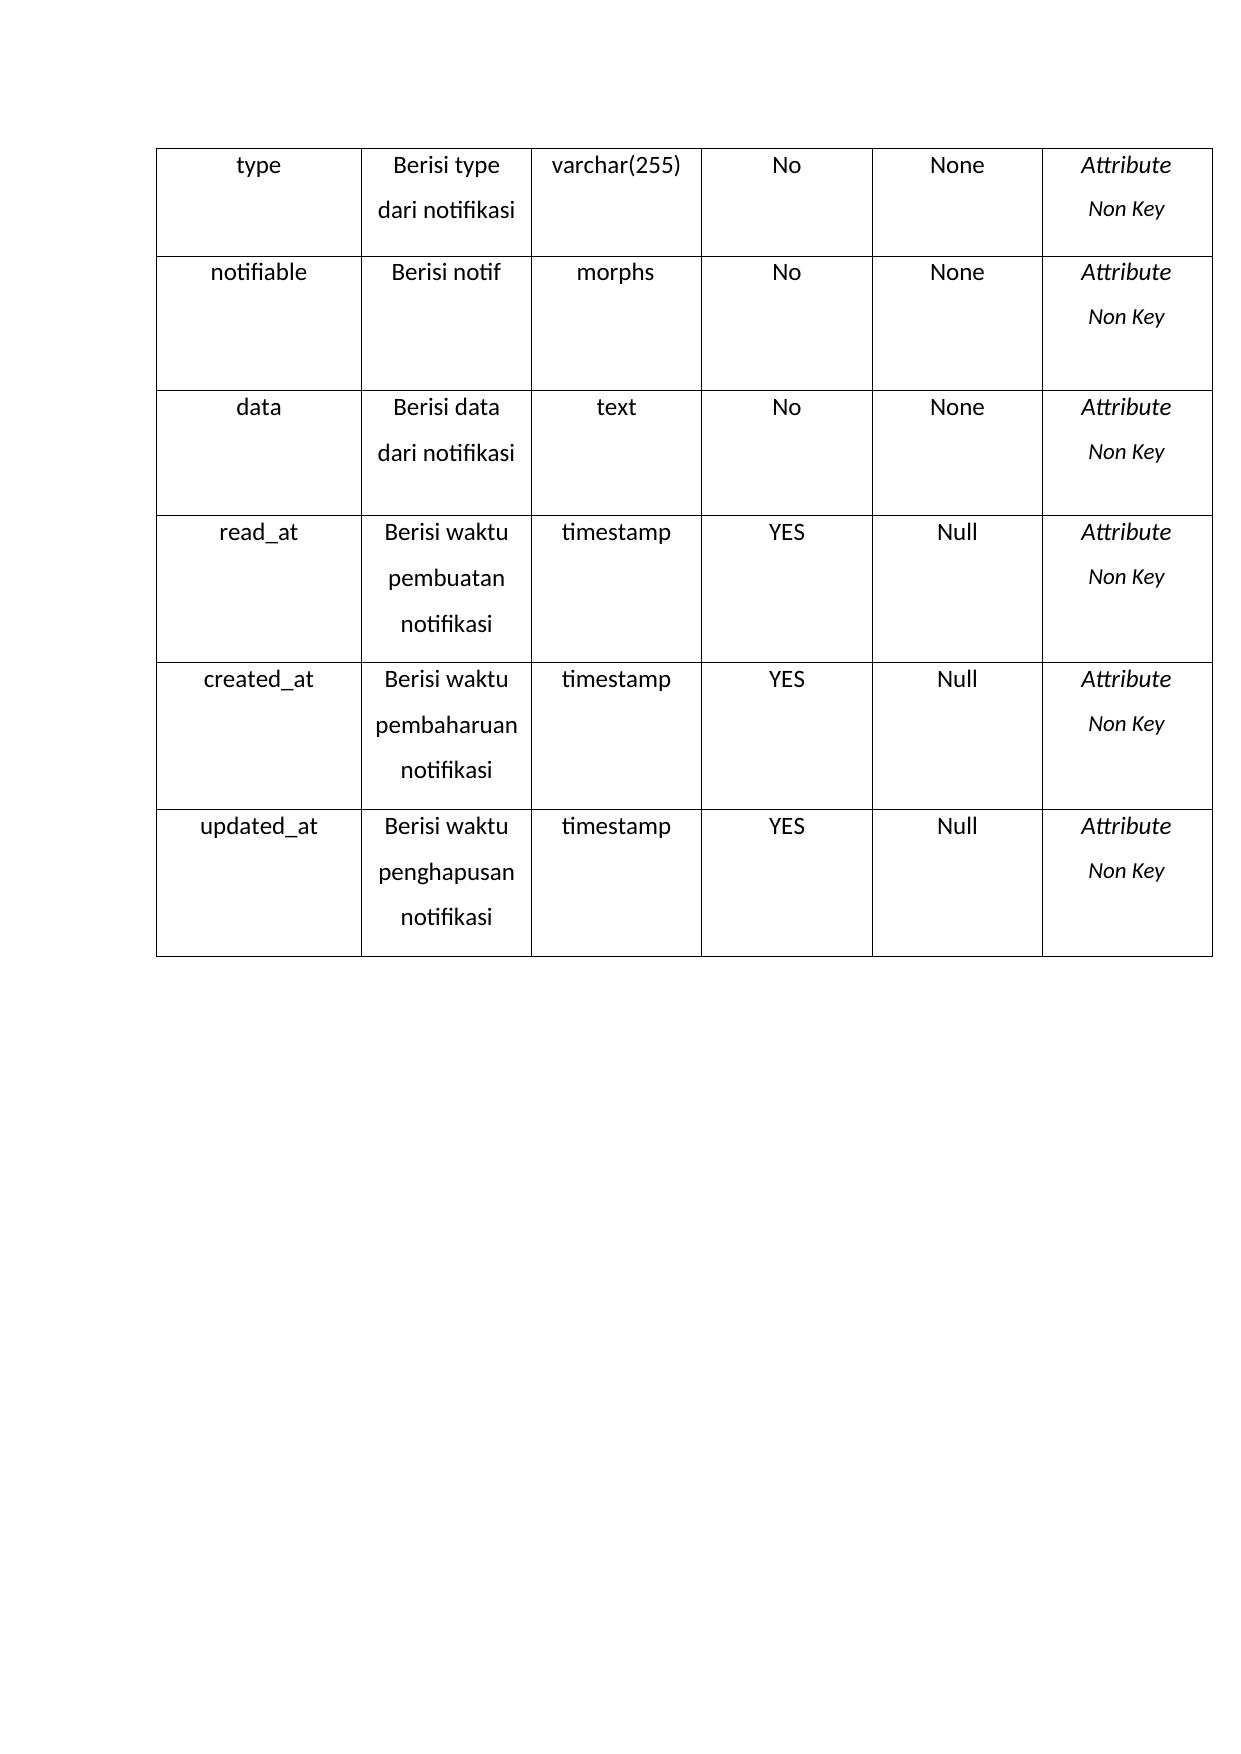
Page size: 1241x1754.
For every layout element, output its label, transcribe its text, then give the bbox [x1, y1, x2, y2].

table_cell Null [873, 810, 1042, 956]
table_cell timestamp [532, 810, 701, 956]
table_cell Attribute Non Key [1043, 391, 1212, 515]
table_cell Null [873, 516, 1042, 662]
table_cell Attribute Non Key [1043, 149, 1212, 256]
table_cell Attribute Non Key [1043, 810, 1212, 956]
table_cell varchar(255) [532, 149, 701, 256]
table_cell Berisi waktu pembuatan notifikasi [362, 516, 531, 662]
table_cell Attribute Non Key [1043, 516, 1212, 662]
table_cell None [873, 149, 1042, 256]
table_cell created_at [157, 663, 361, 809]
table_cell data [157, 391, 361, 515]
table_cell No [702, 257, 872, 390]
table_cell YES [702, 810, 872, 956]
table_cell timestamp [532, 663, 701, 809]
table_cell Berisi data dari notifikasi [362, 391, 531, 515]
table_cell None [873, 257, 1042, 390]
table_cell None [873, 391, 1042, 515]
table_cell notifiable [157, 257, 361, 390]
table_cell No [702, 391, 872, 515]
table_cell timestamp [532, 516, 701, 662]
table_cell morphs [532, 257, 701, 390]
table_cell Attribute Non Key [1043, 663, 1212, 809]
table_cell Berisi type dari notifikasi [362, 149, 531, 256]
table_cell type [157, 149, 361, 256]
table_cell YES [702, 516, 872, 662]
table_cell Attribute Non Key [1043, 257, 1212, 390]
table_cell Null [873, 663, 1042, 809]
table_cell YES [702, 663, 872, 809]
table_cell No [702, 149, 872, 256]
table_cell updated_at [157, 810, 361, 956]
table_cell Berisi waktu pembaharuan notifikasi [362, 663, 531, 809]
table_cell Berisi notif [362, 257, 531, 390]
table_cell Berisi waktu penghapusan notifikasi [362, 810, 531, 956]
table_cell text [532, 391, 701, 515]
table_cell read_at [157, 516, 361, 662]
